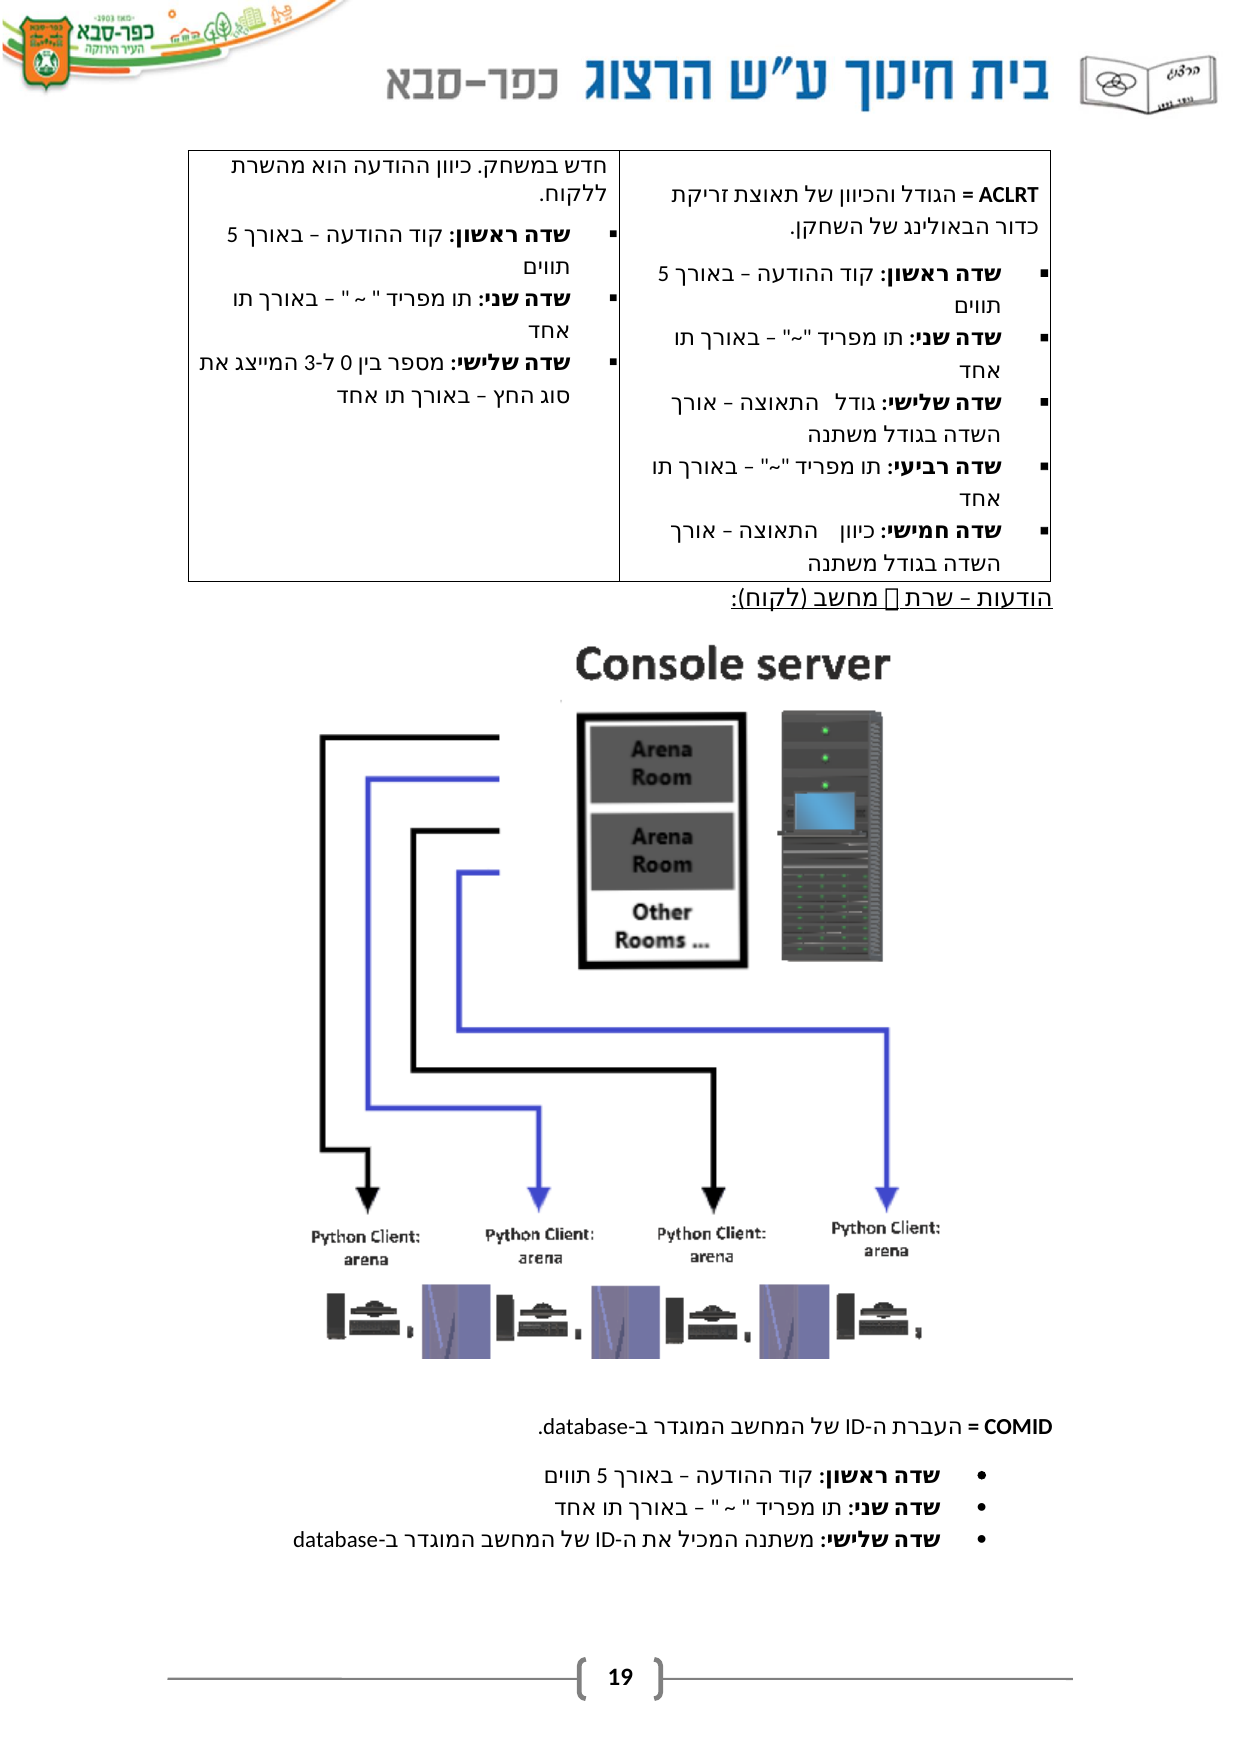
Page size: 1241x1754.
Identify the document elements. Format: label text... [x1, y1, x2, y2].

list שדה שלישי: משתנה המכיל את ה-ID של המחשב המוגדר ב-database [187, 1525, 978, 1553]
picture [244, 620, 996, 1359]
list שדה שני: תו מפריד " ~ " – באורך תו אחד [187, 1493, 978, 1521]
text COMID = העברת ה-ID של המחשב המוגדר ב-database. [187, 1412, 1053, 1440]
list שדה ראשון: קוד ההודעה – באורך 5 תווים [187, 1461, 978, 1489]
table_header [620, 151, 1050, 581]
picture [2, 0, 1240, 124]
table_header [189, 151, 619, 581]
text הודעות – שרת מחשב (לקוח): [187, 582, 1053, 612]
